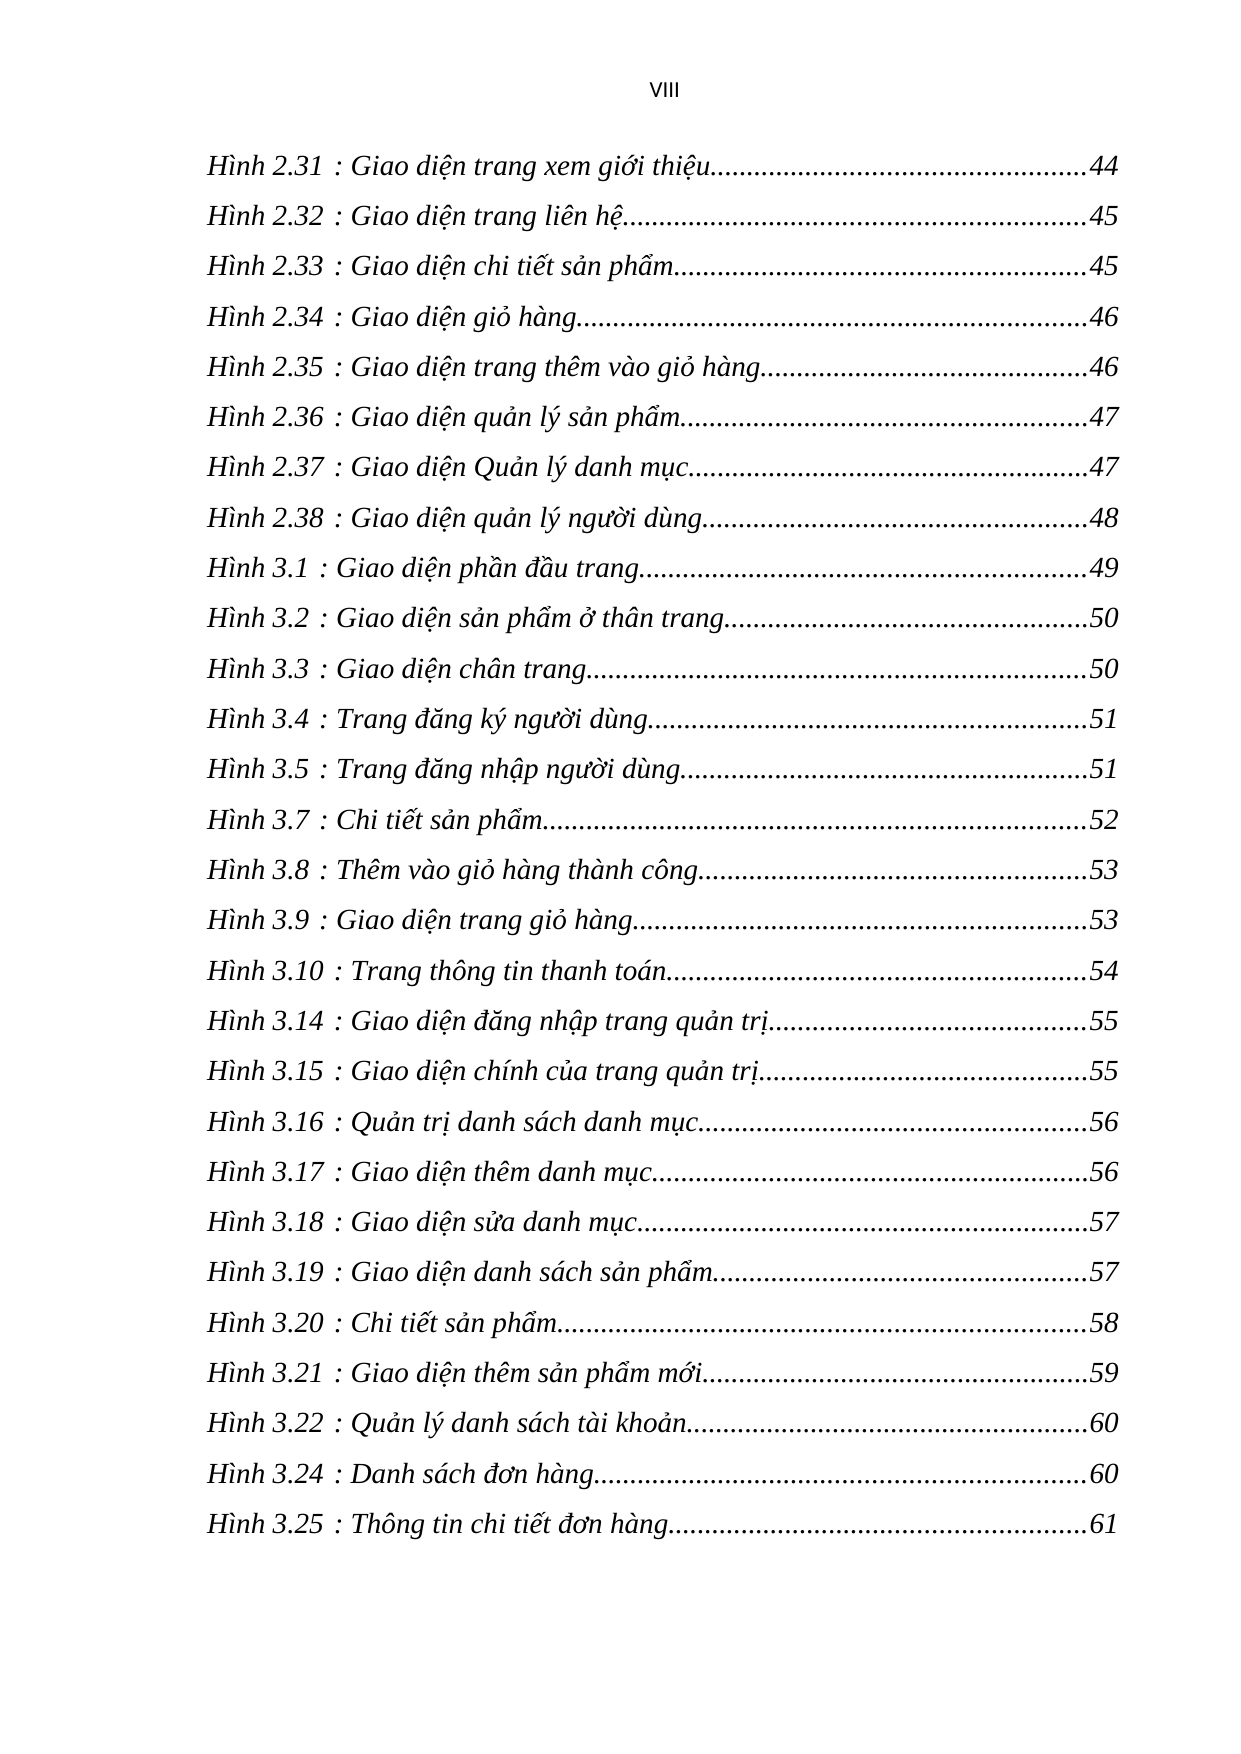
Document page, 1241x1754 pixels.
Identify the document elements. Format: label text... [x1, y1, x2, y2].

text Hình 3.25 : Thông tin chi tiết đơn hàng 61 [207, 1506, 1122, 1540]
text Hình 2.37 : Giao diện Quản lý danh mục 47 [207, 449, 1122, 483]
text Hình 3.16 : Quản trị danh sách danh mục 56 [207, 1104, 1122, 1137]
text Hình 3.14 : Giao diện đăng nhập trang quản trị 55 [207, 1003, 1122, 1037]
text Hình 3.3 : Giao diện chân trang 50 [207, 651, 1122, 684]
text Hình 3.1 : Giao diện phần đầu trang 49 [207, 550, 1122, 584]
text Hình 3.15 : Giao diện chính của trang quản trị 55 [207, 1053, 1122, 1087]
text Hình 2.38 : Giao diện quản lý người dùng 48 [207, 500, 1122, 533]
text Hình 2.36 : Giao diện quản lý sản phẩm 47 [207, 399, 1122, 433]
text Hình 3.20 : Chi tiết sản phẩm 58 [207, 1305, 1122, 1338]
text Hình 3.7 : Chi tiết sản phẩm 52 [207, 802, 1122, 835]
text Hình 2.35 : Giao diện trang thêm vào giỏ hàng 46 [207, 349, 1122, 382]
text Hình 3.9 : Giao diện trang giỏ hàng 53 [207, 902, 1122, 936]
text Hình 3.17 : Giao diện thêm danh mục 56 [207, 1154, 1122, 1187]
text Hình 3.19 : Giao diện danh sách sản phẩm 57 [207, 1254, 1122, 1288]
text Hình 3.2 : Giao diện sản phẩm ở thân trang 50 [207, 601, 1122, 634]
text Hình 3.24 : Danh sách đơn hàng 60 [207, 1456, 1122, 1489]
text Hình 2.32 : Giao diện trang liên hệ 45 [207, 198, 1122, 232]
text Hình 2.31 : Giao diện trang xem giới thiệu 44 [207, 148, 1122, 181]
text Hình 3.10 : Trang thông tin thanh toán 54 [207, 953, 1122, 986]
text Hình 3.8 : Thêm vào giỏ hàng thành công 53 [207, 852, 1122, 886]
text Hình 2.34 : Giao diện giỏ hàng 46 [207, 299, 1122, 332]
text Hình 3.21 : Giao diện thêm sản phẩm mới 59 [207, 1355, 1122, 1389]
text Hình 3.5 : Trang đăng nhập người dùng 51 [207, 751, 1122, 785]
text Hình 3.4 : Trang đăng ký người dùng 51 [207, 701, 1122, 735]
text Hình 3.22 : Quản lý danh sách tài khoản 60 [207, 1406, 1122, 1439]
text Hình 2.33 : Giao diện chi tiết sản phẩm 45 [207, 248, 1122, 282]
text Hình 3.18 : Giao diện sửa danh mục 57 [207, 1204, 1122, 1238]
